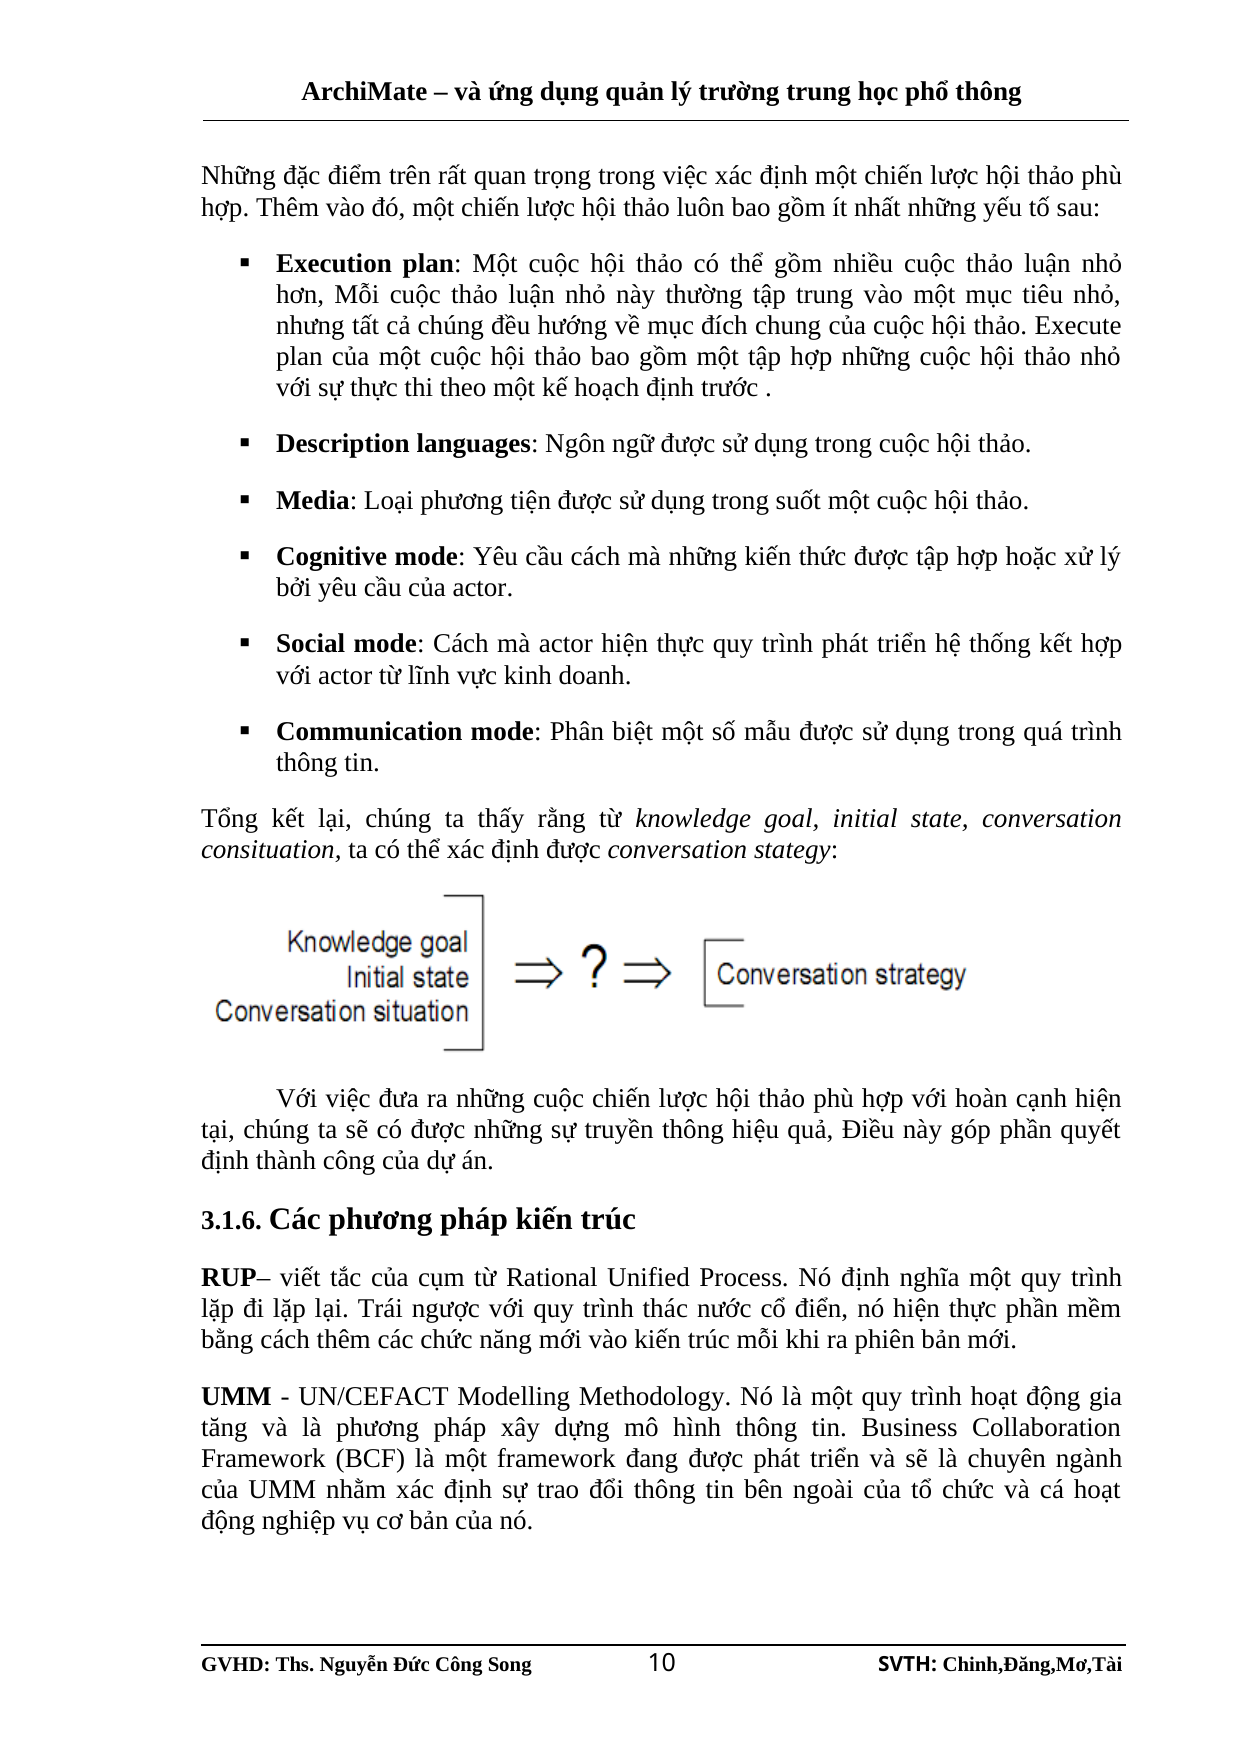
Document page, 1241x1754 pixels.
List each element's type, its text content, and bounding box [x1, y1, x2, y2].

text UMM - UN/CEFACT Modelling Methodology. Nó là một quy trình hoạt động gia tăng và là phương pháp xây dựng mô hình thông tin. Business Collaboration Framework (BCF) là một framework đang được phát triển và sẽ là chuyên ngành của UMM nhằm xác định sự trao đổi thông tin bên ngoài của tổ chức và cá hoạt động nghiệp vụ cơ bản của nó. [201, 1379, 1122, 1535]
text Với việc đưa ra những cuộc chiến lược hội thảo phù hợp với hoàn cạnh hiện tại, chúng ta sẽ có được những sự truyền thông hiệu quả, Điều này góp phần quyết định thành công của dự án. [201, 1082, 1122, 1175]
text Description languages: Ngôn ngữ được sử dụng trong cuộc hội thảo. [238, 428, 1122, 459]
text Communication mode: Phân biệt một số mẫu được sử dụng trong quá trình thông tin. [238, 715, 1122, 777]
picture [200, 889, 1045, 1057]
text Social mode: Cách mà actor hiện thực quy trình phát triển hệ thống kết hợp với actor từ lĩnh vực kinh doanh. [238, 627, 1122, 690]
text Những đặc điểm trên rất quan trọng trong việc xác định một chiến lược hội thảo phù hợp. Thêm vào đó, một chiến lược hội thảo luôn bao gồm ít nhất những yếu tố sau: [201, 159, 1122, 222]
list Các phương pháp kiến trúc [201, 1200, 1122, 1236]
text Cognitive mode: Yêu cầu cách mà những kiến thức được tập hợp hoặc xử lý bởi yêu cầu của actor. [238, 540, 1122, 602]
text Media: Loại phương tiện được sử dụng trong suốt một cuộc hội thảo. [238, 484, 1122, 515]
text RUP– viết tắc của cụm từ Rational Unified Process. Nó định nghĩa một quy trình lặp đi lặp lại. Trái ngược với quy trình thác nước cổ điển, nó hiện thực phần mềm bằng cách thêm các chức năng mới vào kiến trúc mỗi khi ra phiên bản mới. [201, 1261, 1122, 1354]
text Tổng kết lại, chúng ta thấy rằng từ knowledge goal, initial state, conversation consituation, ta có thể xác định được conversation stategy: [201, 802, 1122, 864]
text Execution plan: Một cuộc hội thảo có thể gồm nhiều cuộc thảo luận nhỏ hơn, Mỗi cuộc thảo luận nhỏ này thường tập trung vào một mục tiêu nhỏ, nhưng tất cả chúng đều hướng về mục đích chung của cuộc hội thảo. Execute plan của một cuộc hội thảo bao gồm một tập hợp những cuộc hội thảo nhỏ với sự thực thi theo một kế hoạch định trước . [238, 247, 1122, 403]
